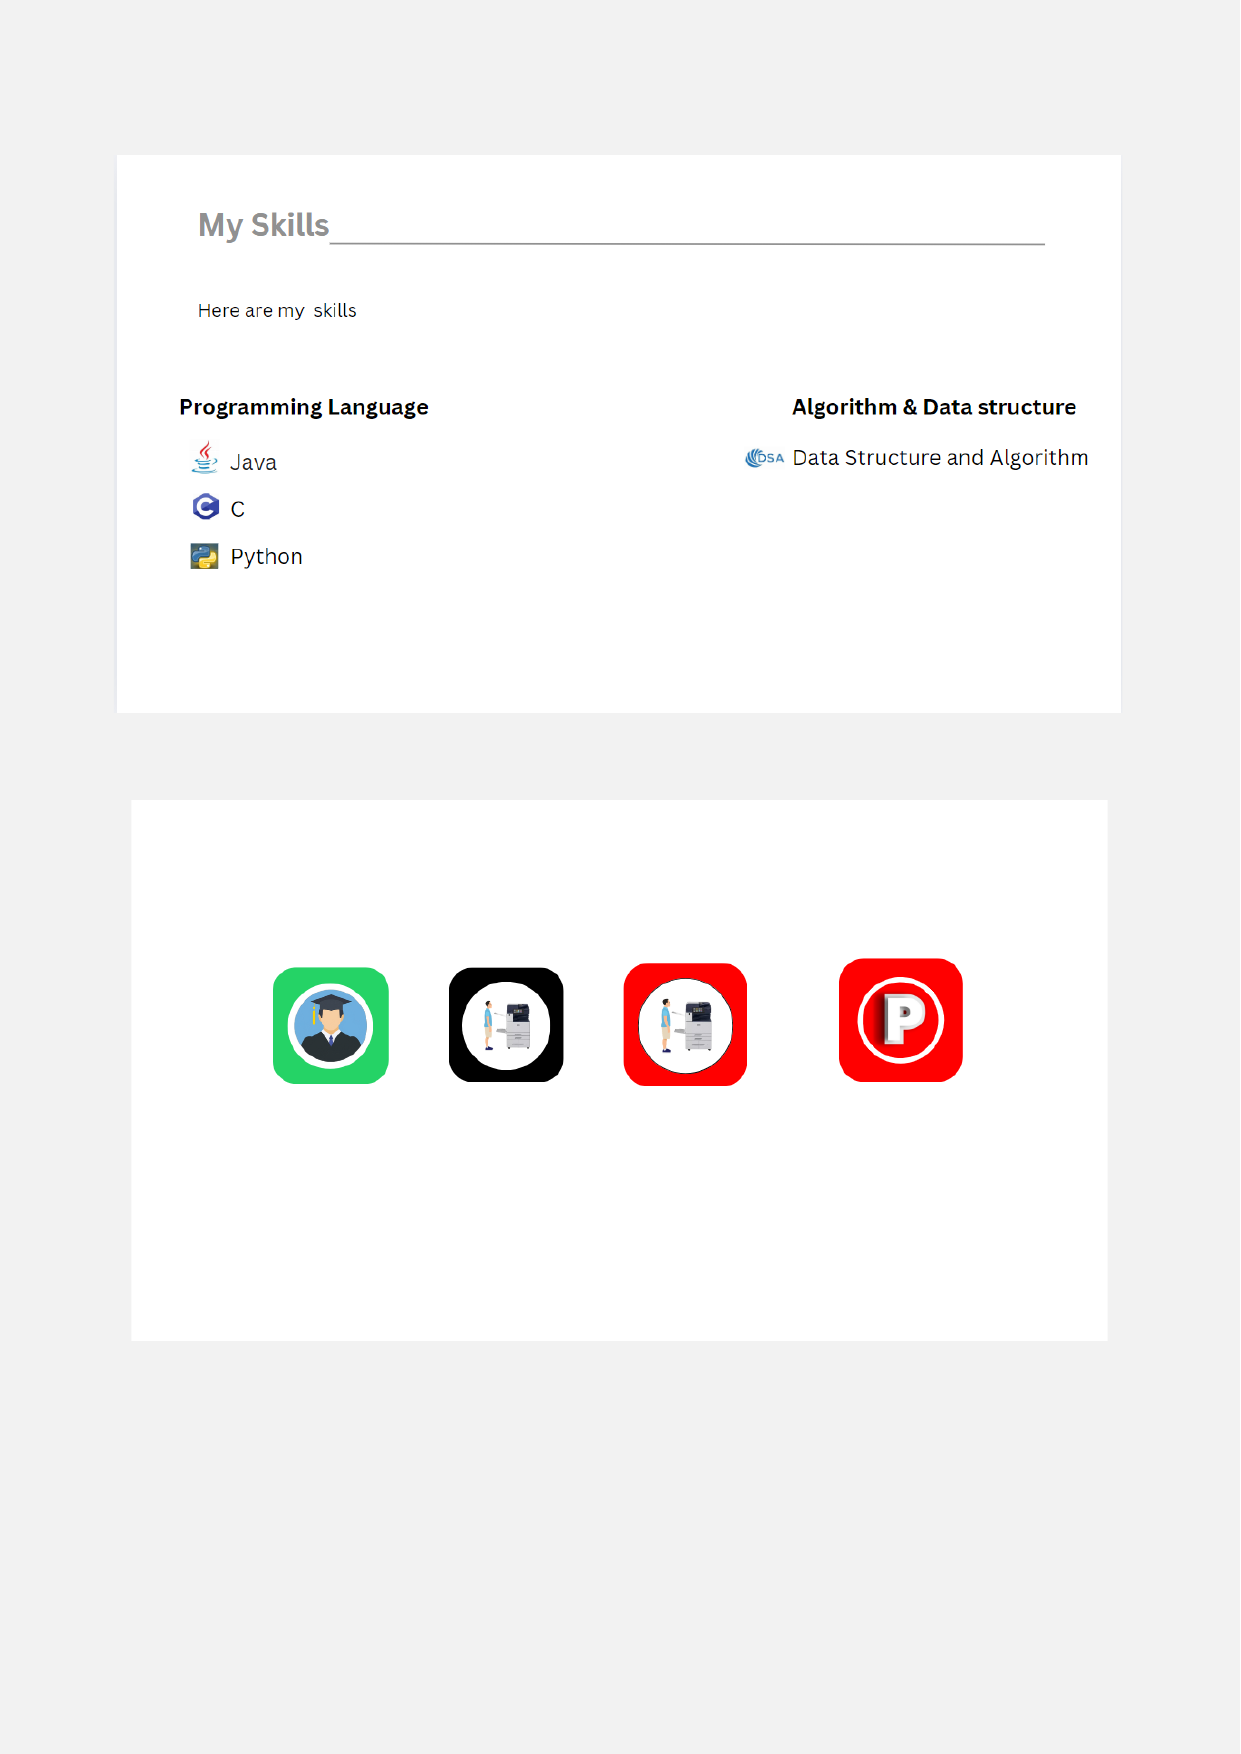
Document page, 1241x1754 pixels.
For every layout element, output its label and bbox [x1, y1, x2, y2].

picture [131, 800, 1108, 1341]
picture [113, 155, 1123, 713]
